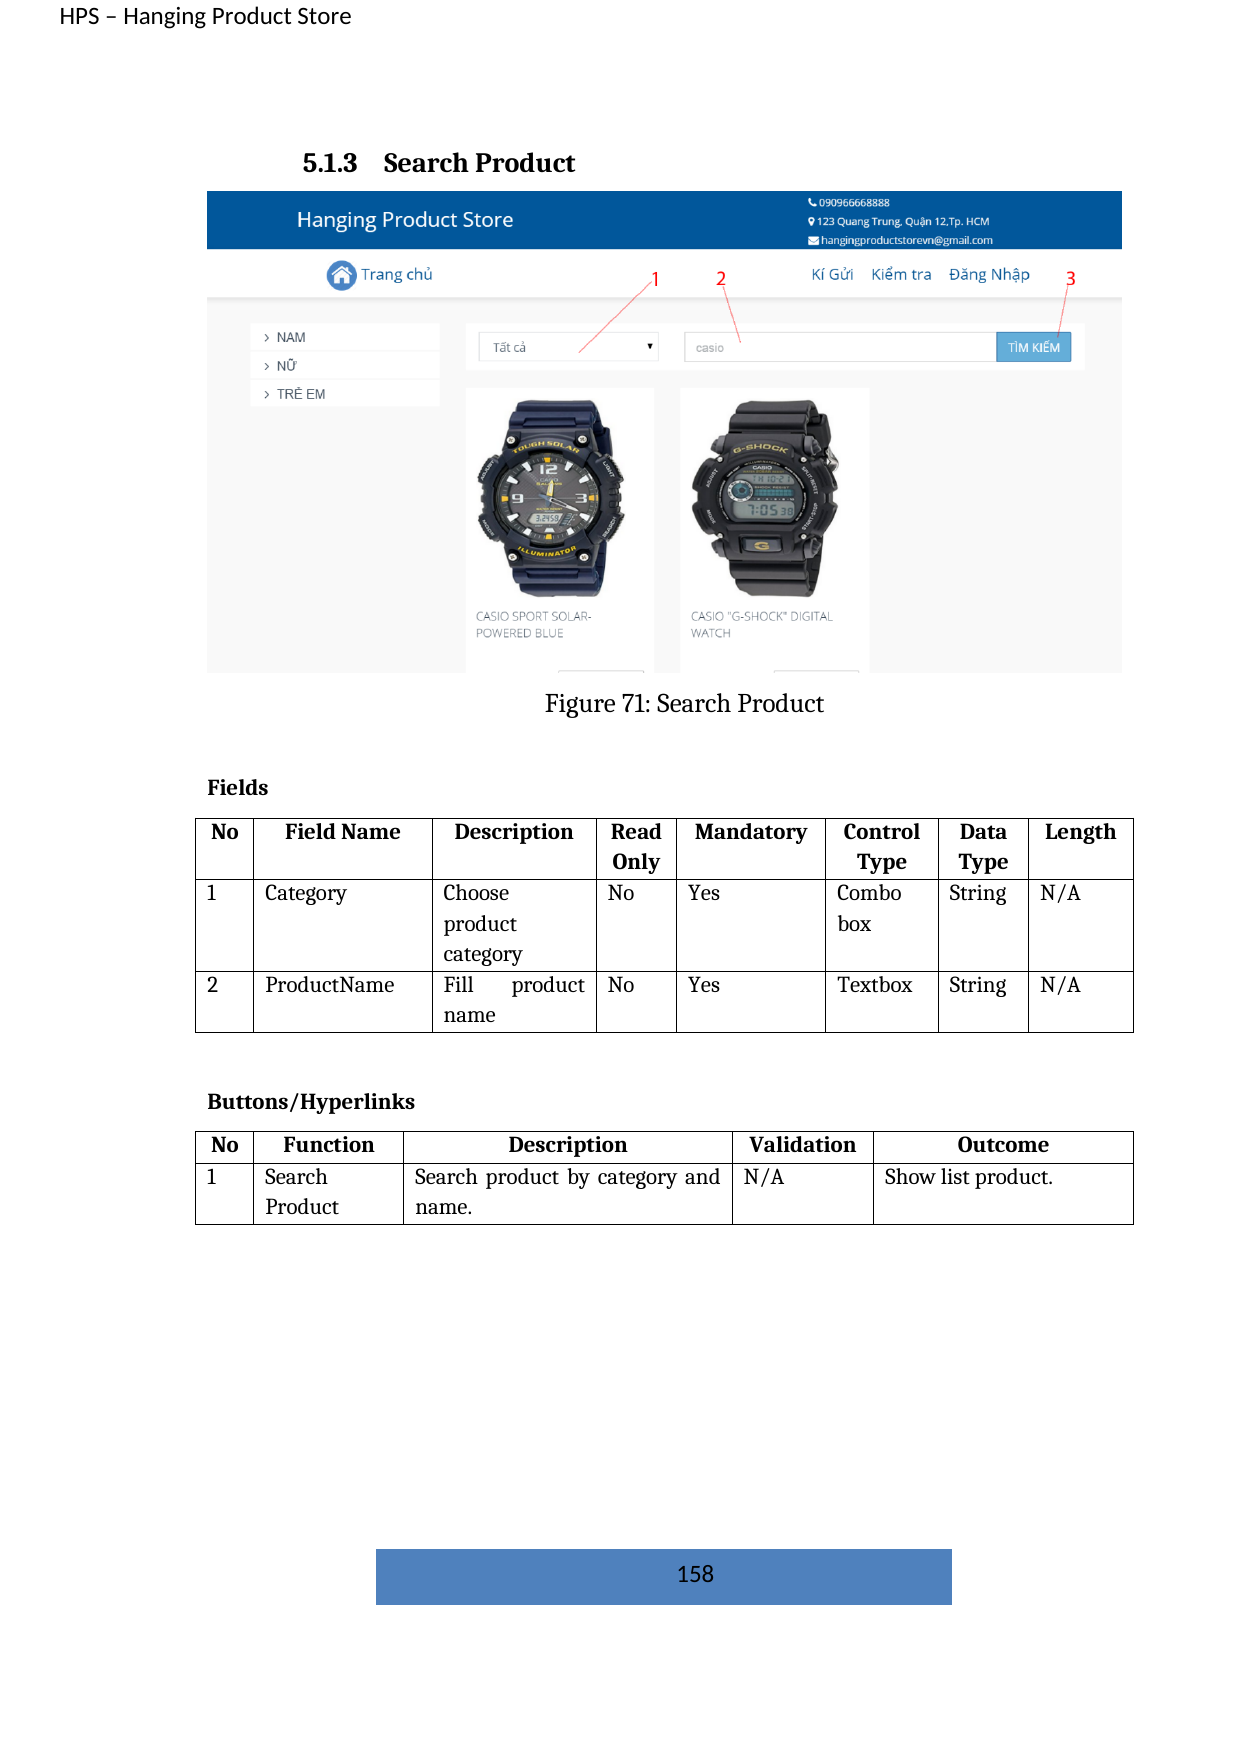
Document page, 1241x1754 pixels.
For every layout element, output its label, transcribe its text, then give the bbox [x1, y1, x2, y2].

table_header Description [404, 1132, 732, 1162]
table_cell Search Product [254, 1164, 403, 1224]
table_header Description [433, 819, 596, 879]
table_header No [196, 1132, 253, 1162]
table_cell Search product by category and name. [404, 1164, 732, 1224]
picture [207, 191, 1122, 673]
table_header Mandatory [677, 819, 825, 879]
table_header Field Name [254, 819, 432, 879]
table_cell String [939, 880, 1028, 971]
table_cell String [939, 972, 1028, 1032]
table_header Control Type [826, 819, 938, 879]
table_cell Combo box [826, 880, 938, 971]
text Buttons/Hyperlinks [207, 1088, 1122, 1115]
table_cell N/A [733, 1164, 873, 1224]
subtitle Search Product [303, 147, 1122, 179]
table_cell No [597, 880, 676, 971]
table_header Data Type [939, 819, 1028, 879]
table_header Outcome [874, 1132, 1133, 1162]
table_cell 1 [196, 1164, 253, 1224]
table_header Length [1029, 819, 1133, 879]
table_cell 2 [196, 972, 253, 1032]
text Fields [207, 775, 1122, 801]
table_cell ProductName [254, 972, 432, 1032]
table_cell Yes [677, 972, 825, 1032]
table_cell Choose product category [433, 880, 596, 971]
table_cell N/A [1029, 880, 1133, 971]
table_header Validation [733, 1132, 873, 1162]
table_header Function [254, 1132, 403, 1162]
table_cell Fill product name [433, 972, 596, 1032]
table_cell 1 [196, 880, 253, 971]
table_header No [196, 819, 253, 879]
table_cell Textbox [826, 972, 938, 1032]
table_cell Yes [677, 880, 825, 971]
table_header Read Only [597, 819, 676, 879]
table_cell No [597, 972, 676, 1032]
table_cell N/A [1029, 972, 1133, 1032]
table_cell Show list product. [874, 1164, 1133, 1224]
table_cell Category [254, 880, 432, 971]
